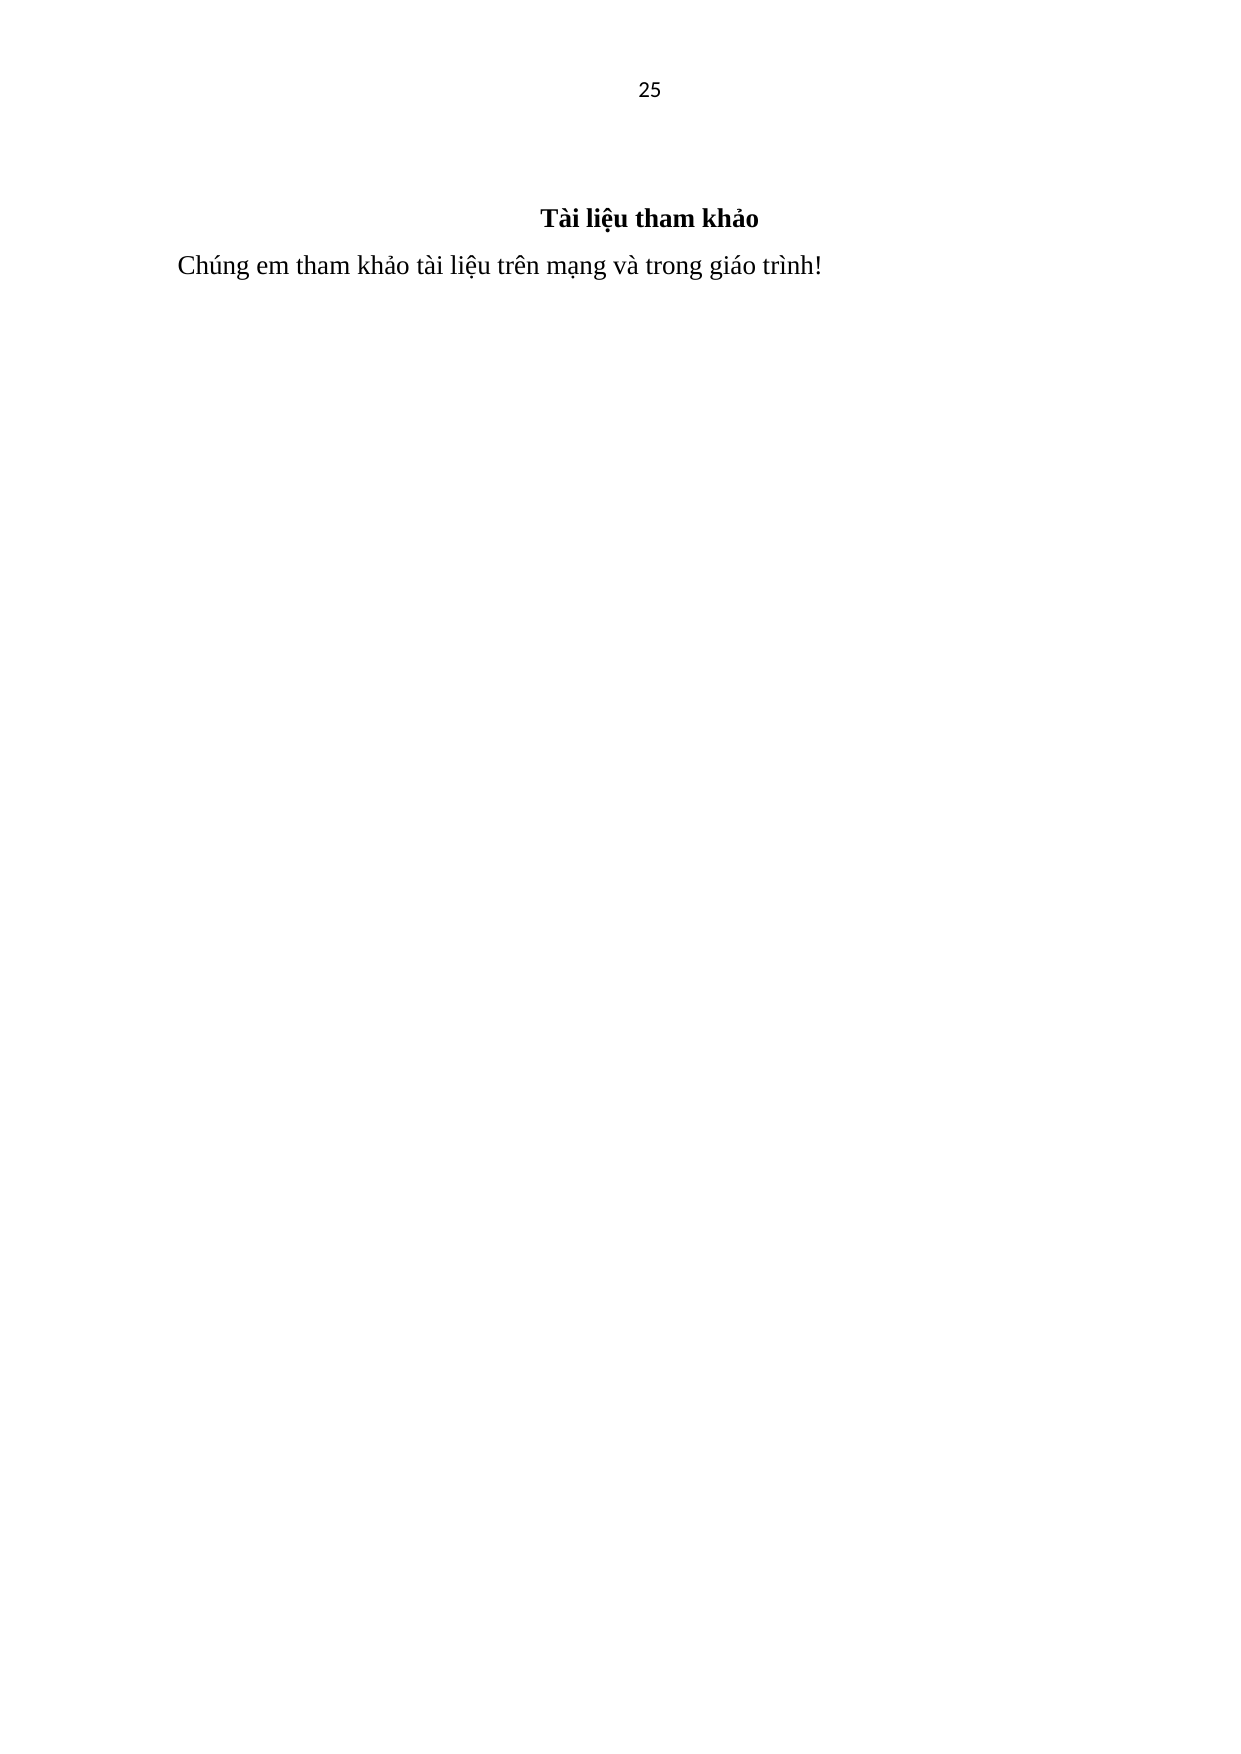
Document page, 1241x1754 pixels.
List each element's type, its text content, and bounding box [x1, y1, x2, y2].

text Chúng em tham khảo tài liệu trên mạng và trong giáo trình! [177, 249, 1122, 280]
subtitle Tài liệu tham khảo [177, 202, 1122, 233]
